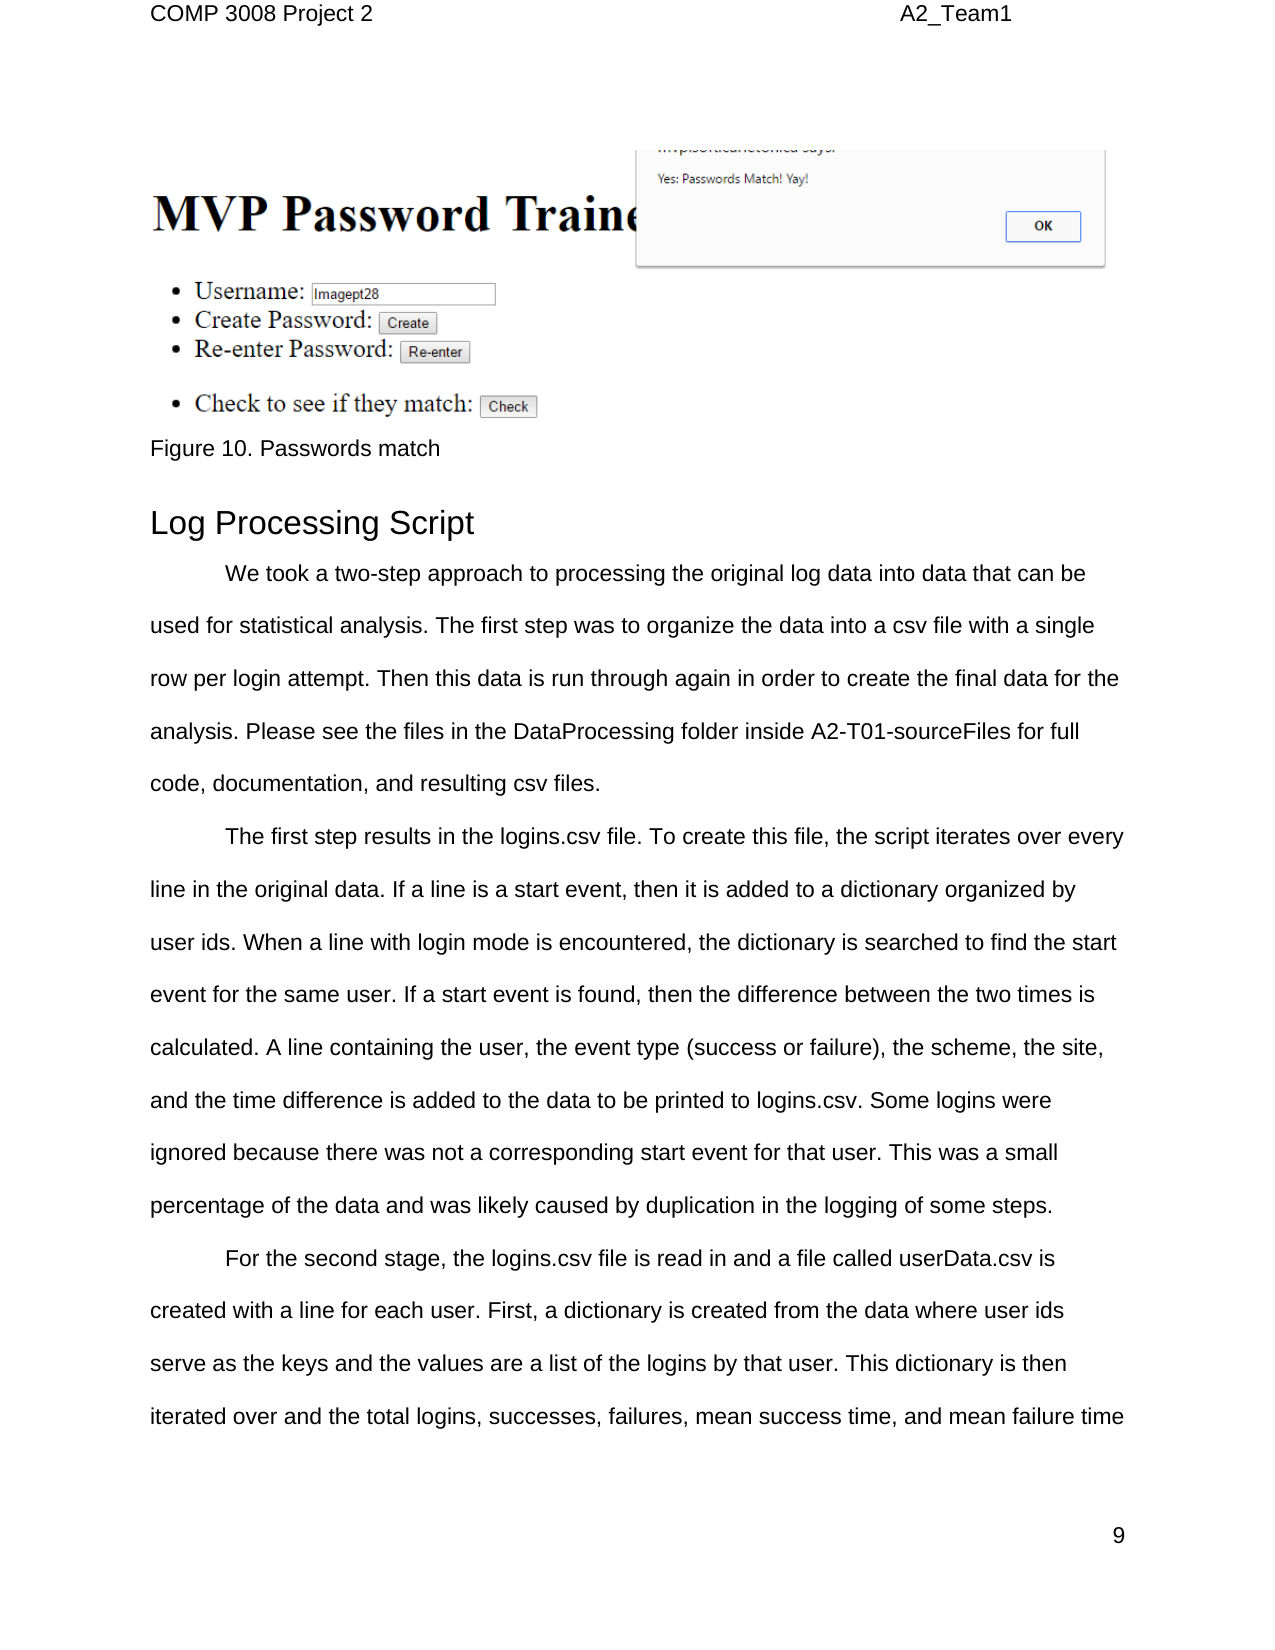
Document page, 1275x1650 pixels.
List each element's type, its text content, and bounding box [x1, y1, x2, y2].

picture [150, 150, 1125, 432]
subtitle Log Processing Script [150, 503, 1125, 541]
text The first step results in the logins.csv file. To create this file, the script iterates over every line in the original data. If a line is a start event, then it is added to a dictionary organized by user ids. When a line with login mode is encountered, the dictionary is searched to find the start event for the same user. If a start event is found, then the difference between the two times is calculated. A line containing the user, the event type (success or failure), the scheme, the site, and the time difference is added to the data to be printed to logins.csv. Some logins were ignored because there was not a corresponding start event for that user. This was a small percentage of the data and was likely caused by duplication in the logging of some steps. [150, 823, 1125, 1218]
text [150, 1245, 1125, 1429]
text We took a two-step approach to processing the original log data into data that can be used for statistical analysis. The first step was to organize the data into a csv file with a single row per login attempt. Then this data is run through again in order to create the final data for the analysis. Please see the files in the DataProcessing folder inside A2-T01-sourceFiles for full code, documentation, and resulting csv files. [150, 559, 1125, 797]
text Figure 10. Passwords match [150, 435, 1125, 461]
